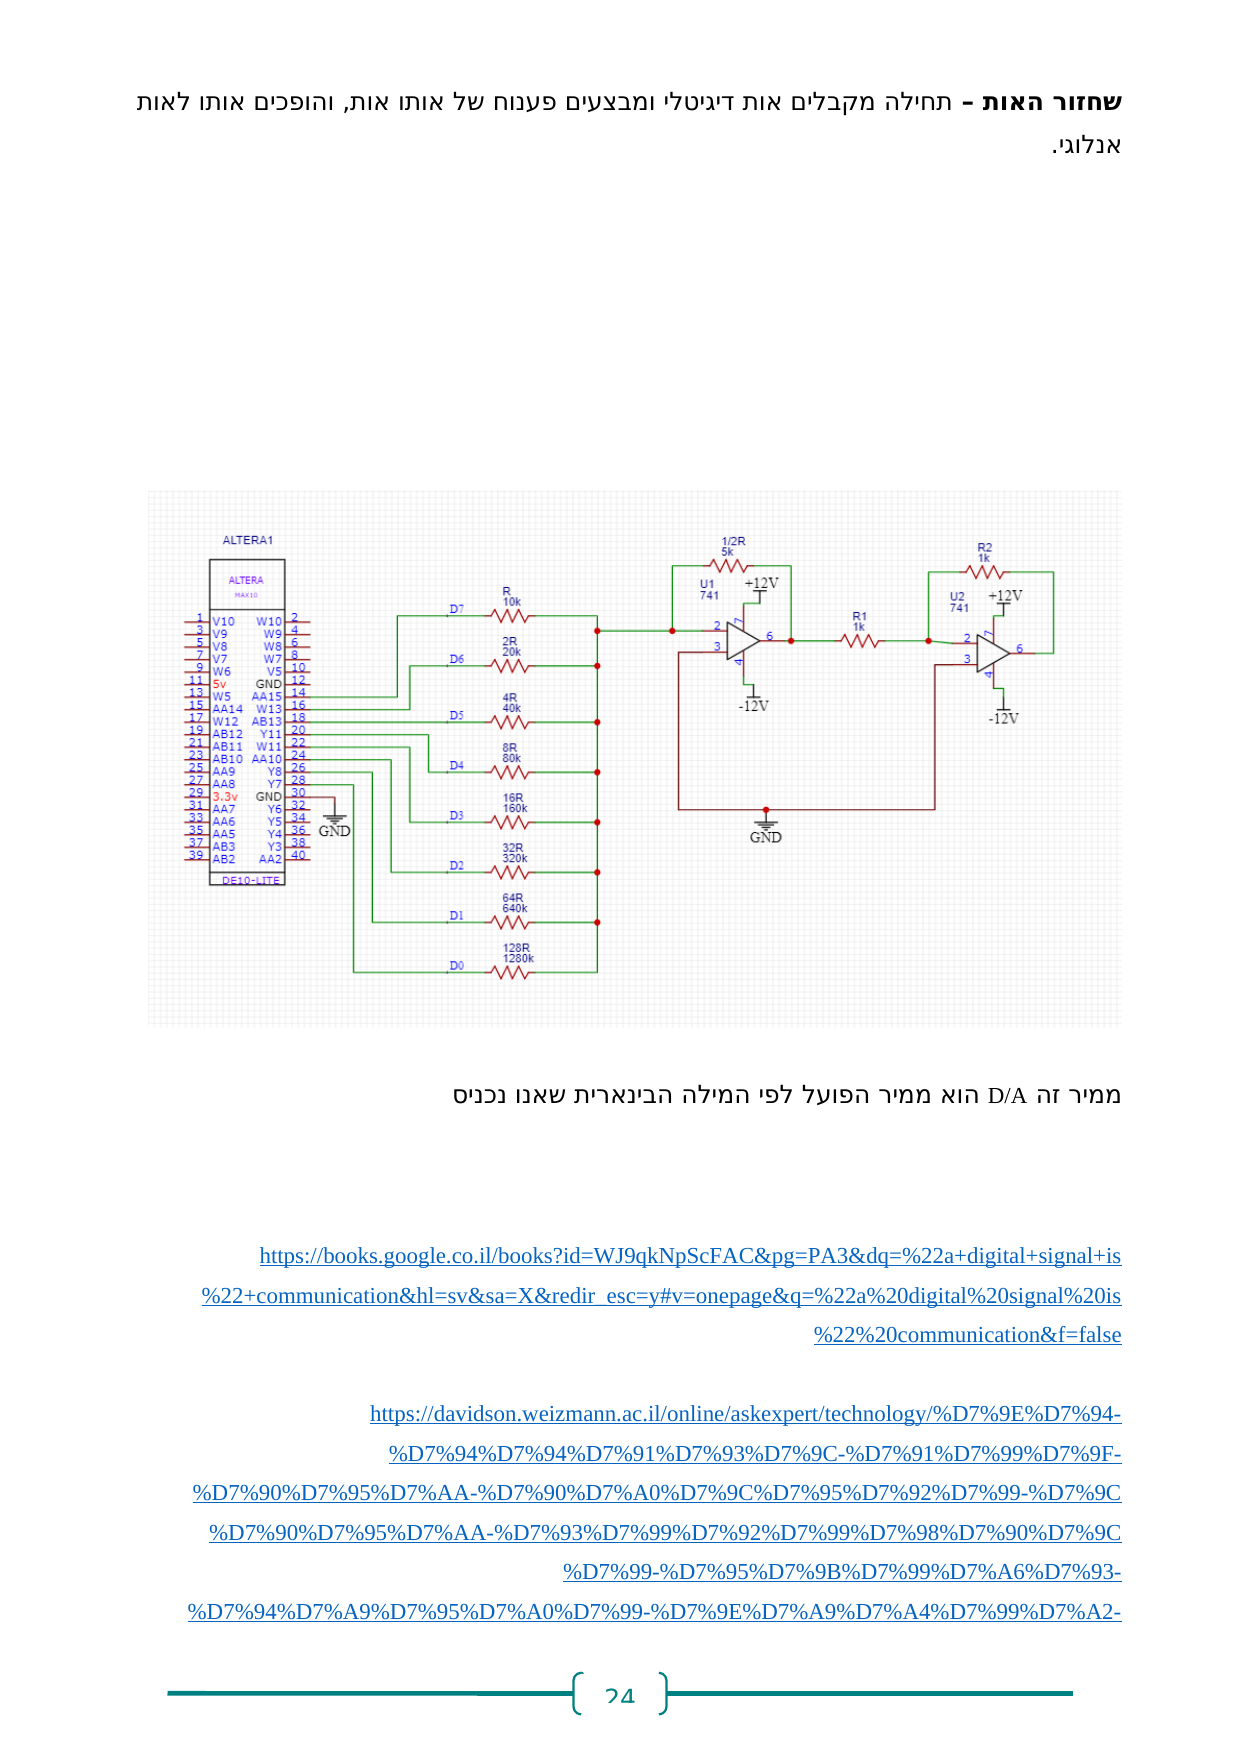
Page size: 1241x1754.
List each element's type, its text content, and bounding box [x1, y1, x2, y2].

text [118, 1400, 1122, 1624]
text שחזור האות – תחילה מקבלים אות דיגיטלי ומבצעים פענוח של אותו אות, והופכים אותו לאות אנלוגי. [118, 87, 1122, 160]
text https://books.google.co.il/books?id=WJ9qkNpScFAC&pg=PA3&dq=%22a+digital+signal+is%22+communication&hl=sv&sa=X&redir_esc=y#v=onepage&q=%22a%20digital%20signal%20is%22%20communication&f=false [118, 1242, 1122, 1348]
picture [148, 490, 1122, 1028]
text ממיר זה D/A הוא ממיר הפועל לפי המילה הבינארית שאנו נכניס [118, 1080, 1122, 1109]
